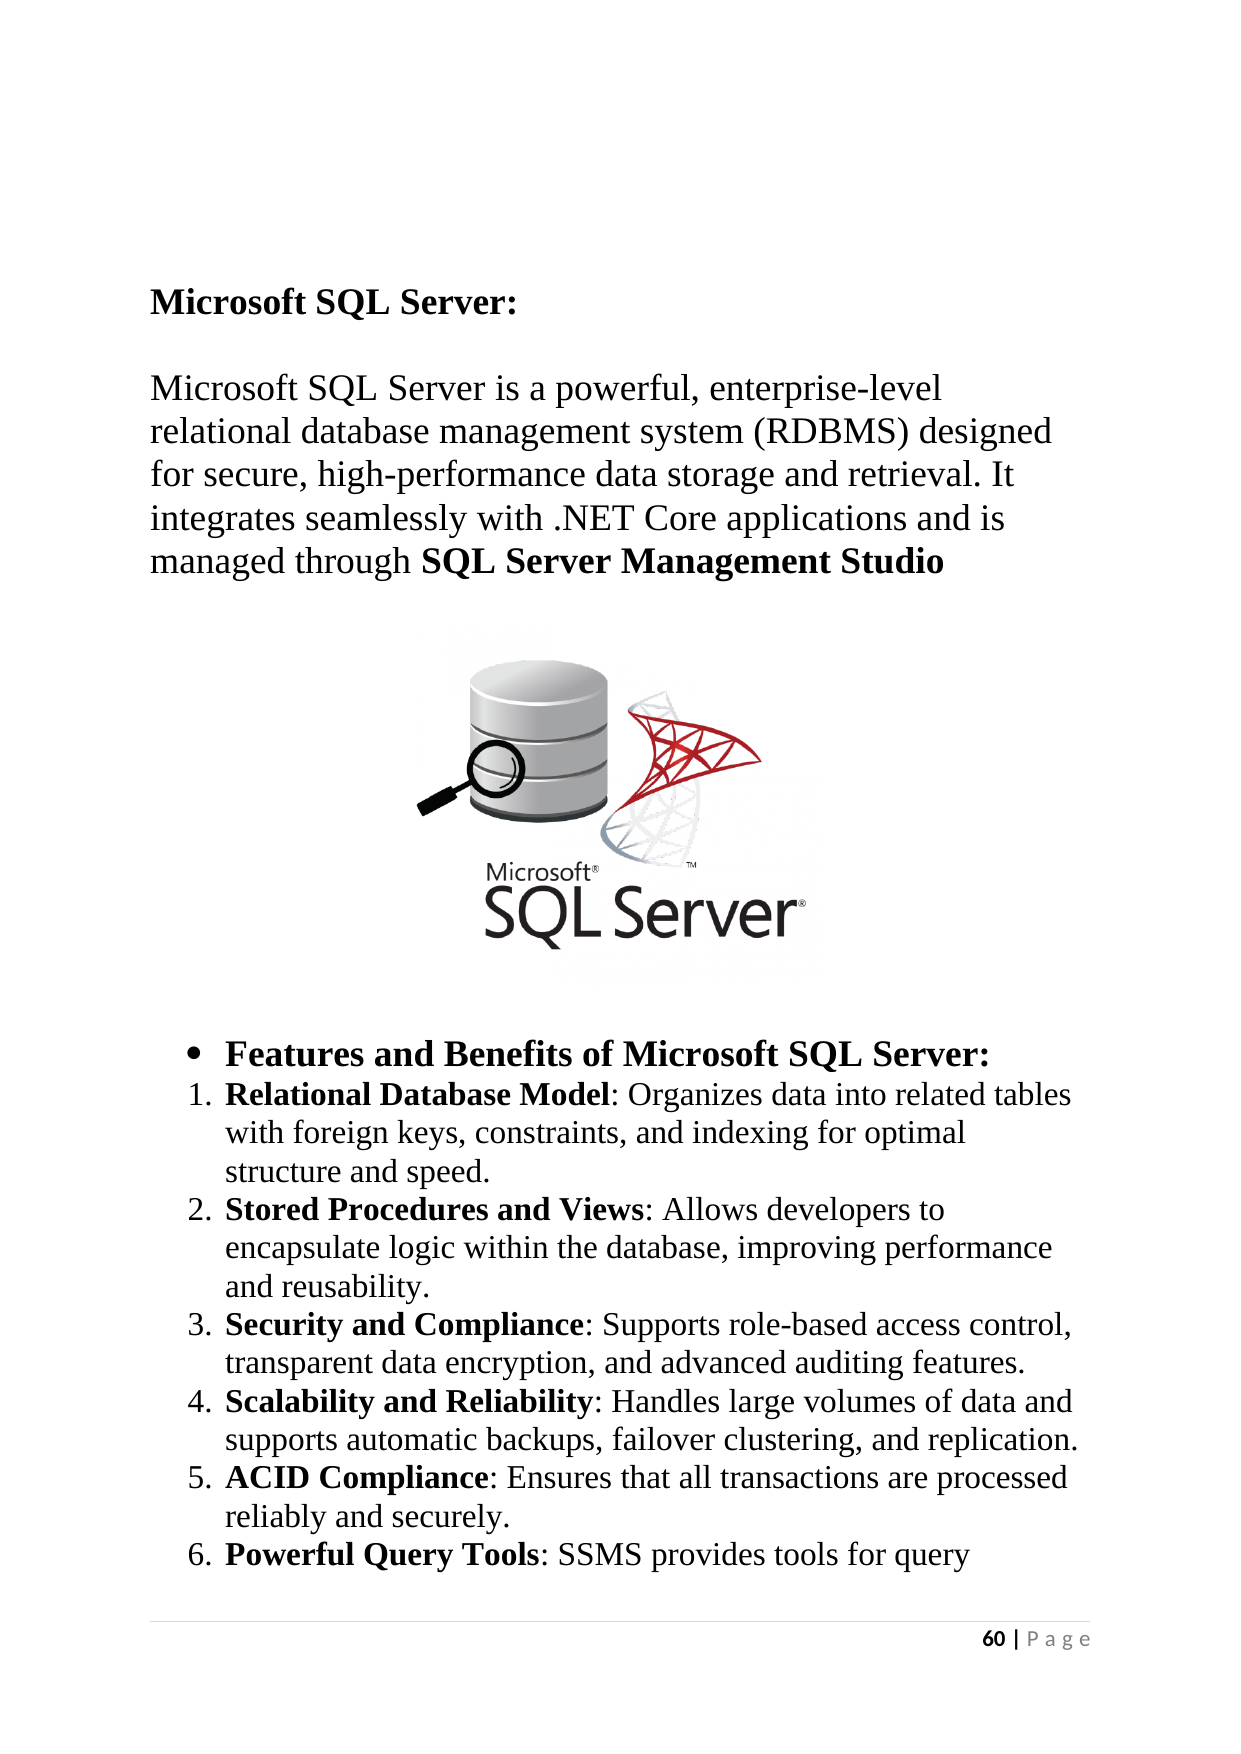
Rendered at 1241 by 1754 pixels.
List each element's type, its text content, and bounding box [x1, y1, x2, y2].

text Microsoft SQL Server: [150, 279, 1090, 322]
list Security and Compliance: Supports role-based access control, transparent data encryption, and advanced auditing features. [187, 1304, 1090, 1381]
list Scalability and Reliability: Handles large volumes of data and supports automatic backups, failover clustering, and replication. [187, 1381, 1090, 1458]
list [187, 1534, 1090, 1573]
list ACID Compliance: Ensures that all transactions are processed reliably and securely. [187, 1458, 1090, 1534]
picture [412, 624, 829, 989]
list Relational Database Model: Organizes data into related tables with foreign keys, constraints, and indexing for optimal structure and speed. [187, 1074, 1090, 1189]
text Microsoft SQL Server is a powerful, enterprise-level relational database management system (RDBMS) designed for secure, high-performance data storage and retrieval. It integrates seamlessly with .NET Core applications and is managed through SQL Server Management Studio [150, 366, 1090, 581]
list Stored Procedures and Views: Allows developers to encapsulate logic within the database, improving performance and reusability. [187, 1189, 1090, 1304]
list Features and Benefits of Microsoft SQL Server: [187, 1031, 1090, 1074]
